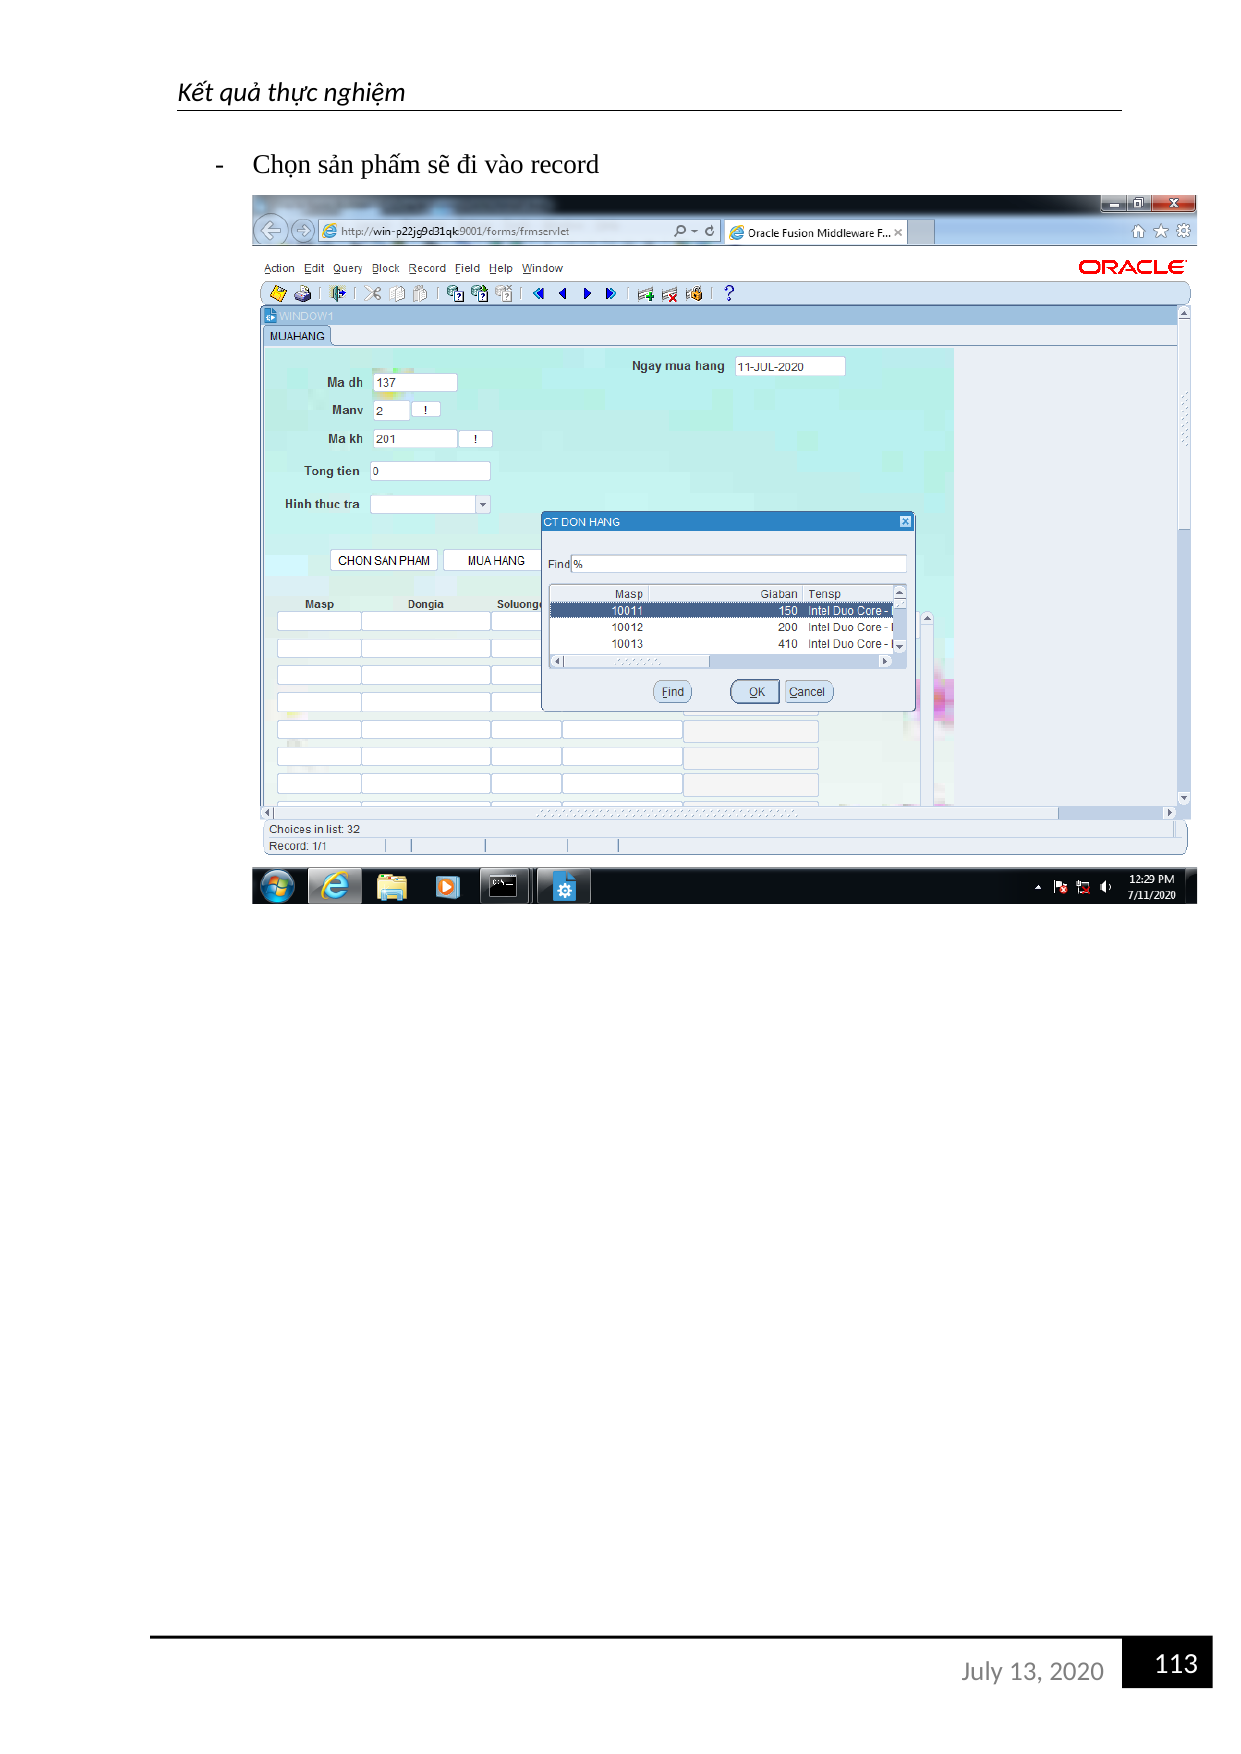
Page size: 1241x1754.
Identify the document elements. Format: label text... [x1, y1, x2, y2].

picture [252, 195, 1198, 904]
